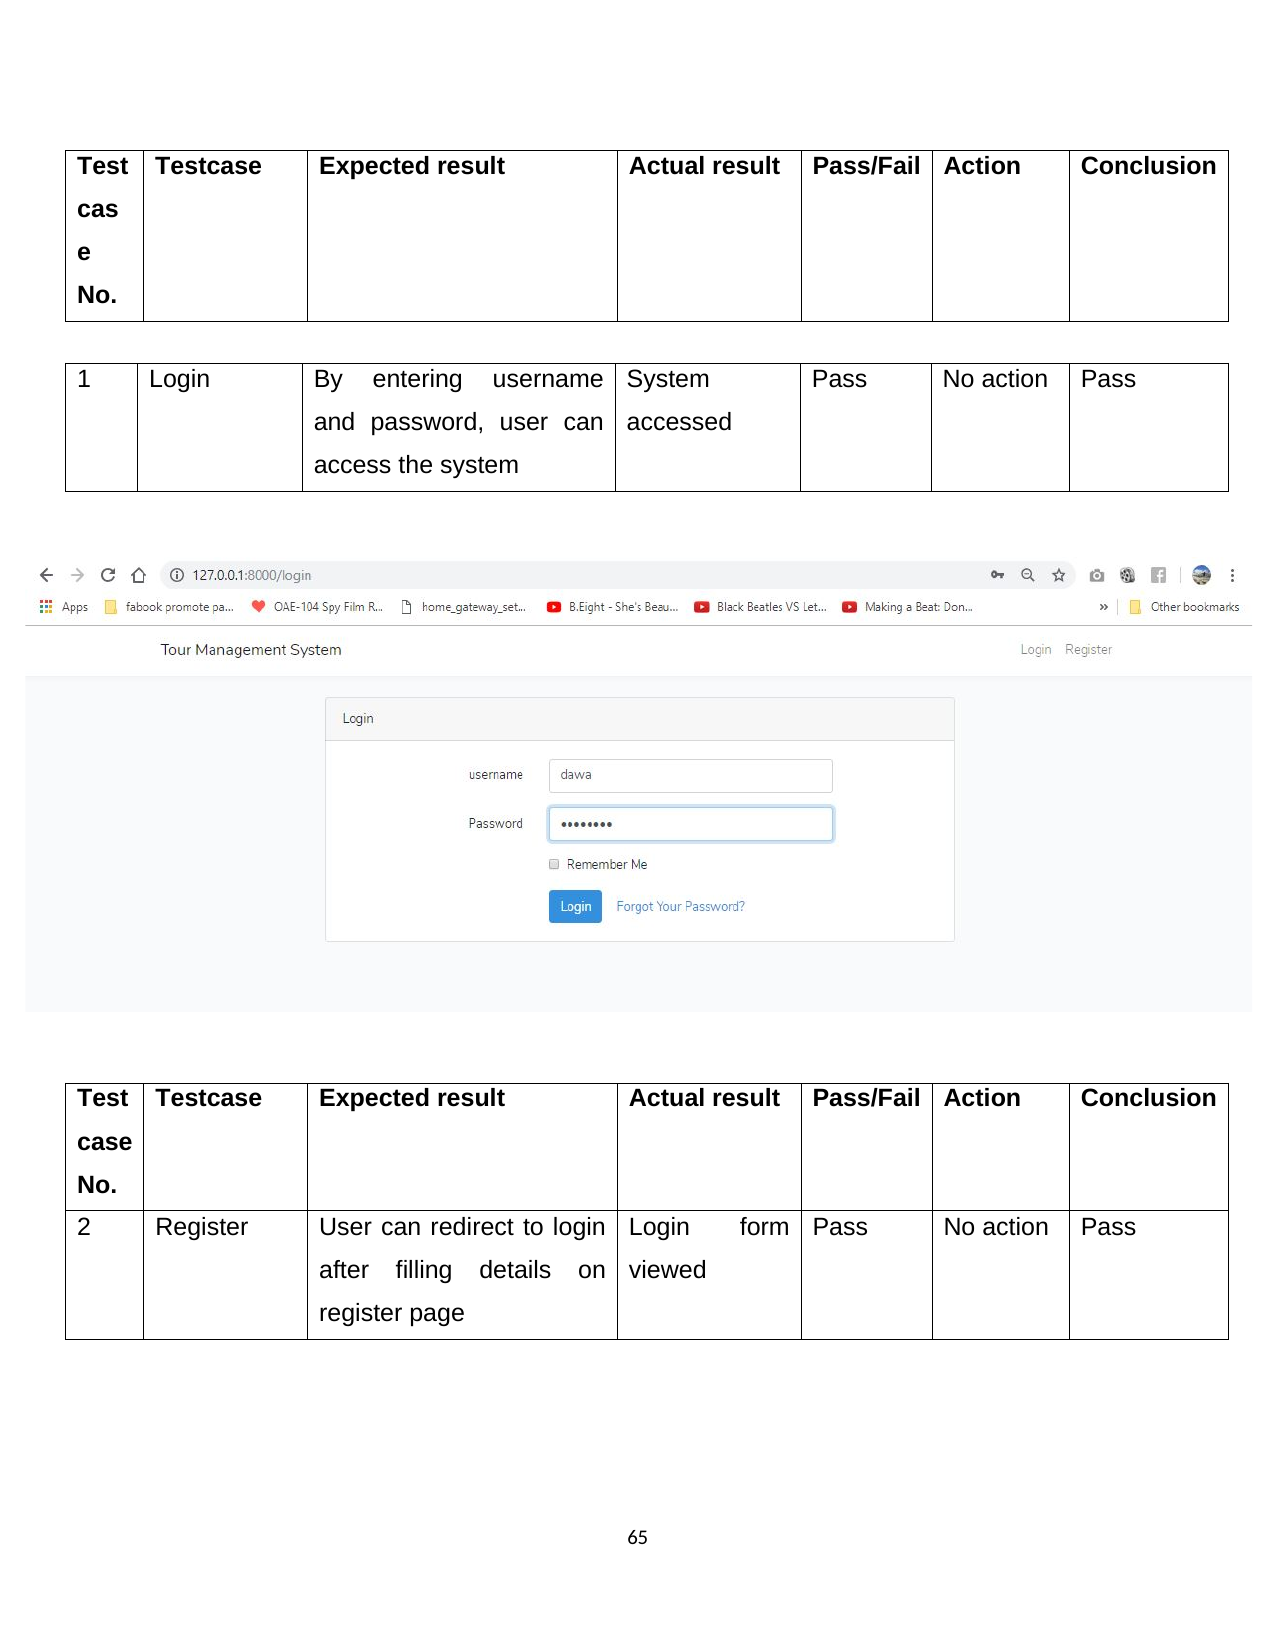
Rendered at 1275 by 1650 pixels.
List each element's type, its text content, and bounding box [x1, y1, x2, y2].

table_header Pass [1070, 364, 1228, 491]
table_cell User can redirect to login after filling details on register page [308, 1211, 617, 1338]
table_cell Login form viewed [618, 1211, 801, 1338]
table_header No action [932, 364, 1069, 491]
table_header Test case No. [66, 151, 143, 321]
picture [25, 557, 1253, 1012]
table_cell 2 [66, 1211, 143, 1338]
table_header Expected result [308, 151, 617, 321]
table_header Actual result [618, 1084, 801, 1210]
table_cell Pass [1070, 1211, 1228, 1338]
table_header Pass [801, 364, 931, 491]
table_header By entering username and password, user can access the system [303, 364, 615, 491]
table_cell Register [144, 1211, 307, 1338]
table_header Pass/Fail [802, 151, 932, 321]
table_header Test case No. [66, 1084, 143, 1210]
table_header Testcase [144, 151, 307, 321]
table_header Conclusion [1070, 1084, 1228, 1210]
table_header 1 [66, 364, 137, 491]
table_header Pass/Fail [802, 1084, 932, 1210]
table_header Expected result [308, 1084, 617, 1210]
table_header Login [138, 364, 302, 491]
table_header Conclusion [1070, 151, 1228, 321]
table_header Action [933, 151, 1069, 321]
table_cell No action [933, 1211, 1069, 1338]
table_header Actual result [618, 151, 801, 321]
table_header Action [933, 1084, 1069, 1210]
table_header System accessed [616, 364, 800, 491]
table_cell Pass [802, 1211, 932, 1338]
table_header Testcase [144, 1084, 307, 1210]
